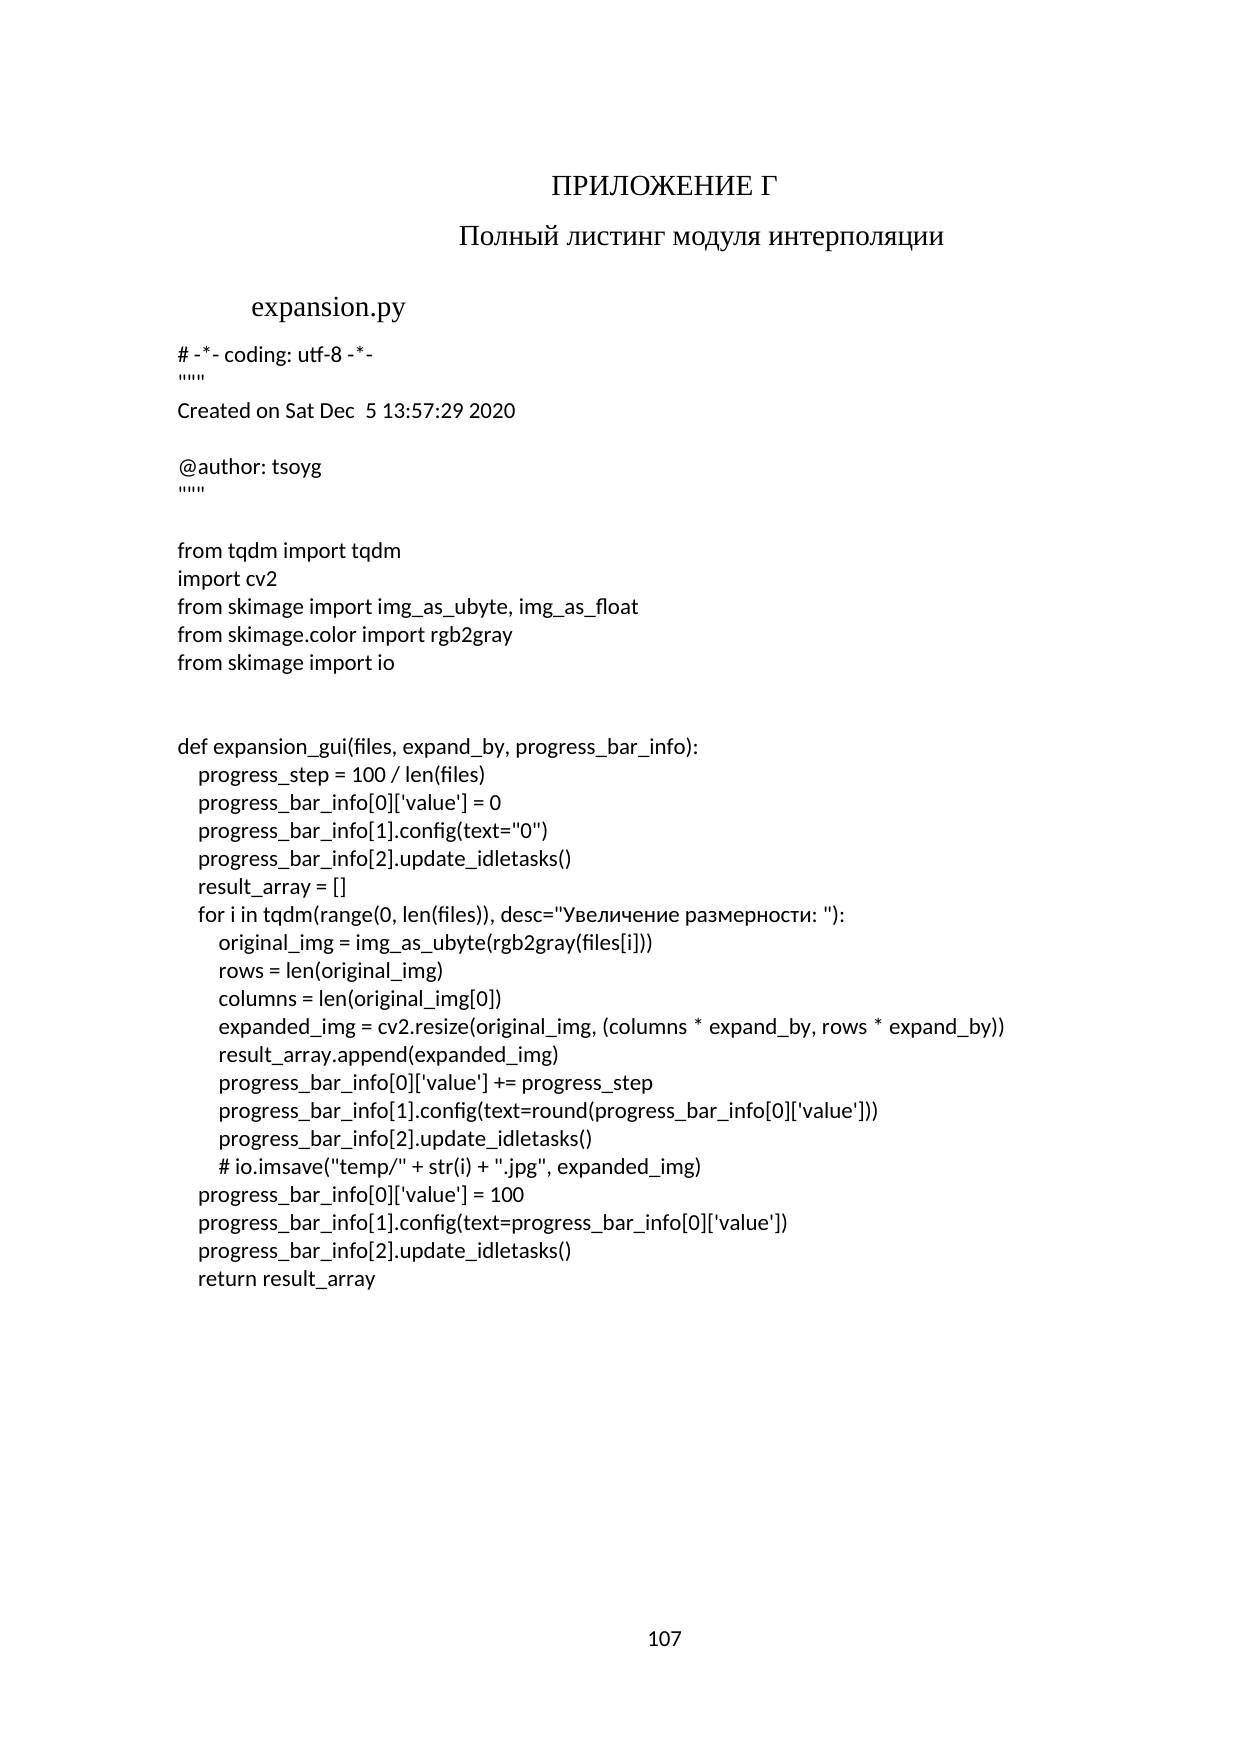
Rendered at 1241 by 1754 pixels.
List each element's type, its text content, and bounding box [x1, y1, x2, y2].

text # -*- coding: utf-8 -*- [177, 340, 1152, 368]
text progress_bar_info[0]['value'] = 100 [177, 1181, 1152, 1208]
text progress_bar_info[1].config(text=progress_bar_info[0]['value']) [177, 1208, 1152, 1237]
text progress_bar_info[1].config(text=round(progress_bar_info[0]['value'])) [177, 1096, 1152, 1124]
text result_array.append(expanded_img) [177, 1040, 1152, 1068]
text progress_bar_info[2].update_idletasks() [177, 1237, 1152, 1264]
text progress_bar_info[1].config(text="0") [177, 816, 1152, 844]
text Полный листинг модуля интерполяции [251, 218, 1152, 252]
text Created on Sat Dec 5 13:57:29 2020 [177, 396, 1152, 424]
text from tqdm import tqdm [177, 536, 1152, 564]
text Приложение Г [177, 168, 1152, 202]
text return result_array [177, 1264, 1152, 1293]
text columns = len(original_img[0]) [177, 984, 1152, 1012]
text from skimage import img_as_ubyte, img_as_float [177, 592, 1152, 620]
text progress_bar_info[2].update_idletasks() [177, 844, 1152, 872]
text original_img = img_as_ubyte(rgb2gray(files[i])) [177, 928, 1152, 956]
text from skimage import io [177, 648, 1152, 676]
text """ [177, 480, 1152, 508]
text expansion.py [177, 289, 1152, 323]
text @author: tsoyg [177, 452, 1152, 480]
text for i in tqdm(range(0, len(files)), desc="Увеличение размерности: "): [177, 900, 1152, 928]
text from skimage.color import rgb2gray [177, 620, 1152, 648]
text result_array = [] [177, 872, 1152, 900]
text progress_step = 100 / len(files) [177, 760, 1152, 788]
text expanded_img = cv2.resize(original_img, (columns * expand_by, rows * expand_by)) [177, 1012, 1152, 1040]
text """ [177, 368, 1152, 396]
text rows = len(original_img) [177, 956, 1152, 984]
text # io.imsave("temp/" + str(i) + ".jpg", expanded_img) [177, 1152, 1152, 1181]
text progress_bar_info[0]['value'] += progress_step [177, 1068, 1152, 1096]
text import cv2 [177, 564, 1152, 592]
text def expansion_gui(files, expand_by, progress_bar_info): [177, 732, 1152, 760]
text progress_bar_info[0]['value'] = 0 [177, 788, 1152, 816]
text progress_bar_info[2].update_idletasks() [177, 1124, 1152, 1152]
